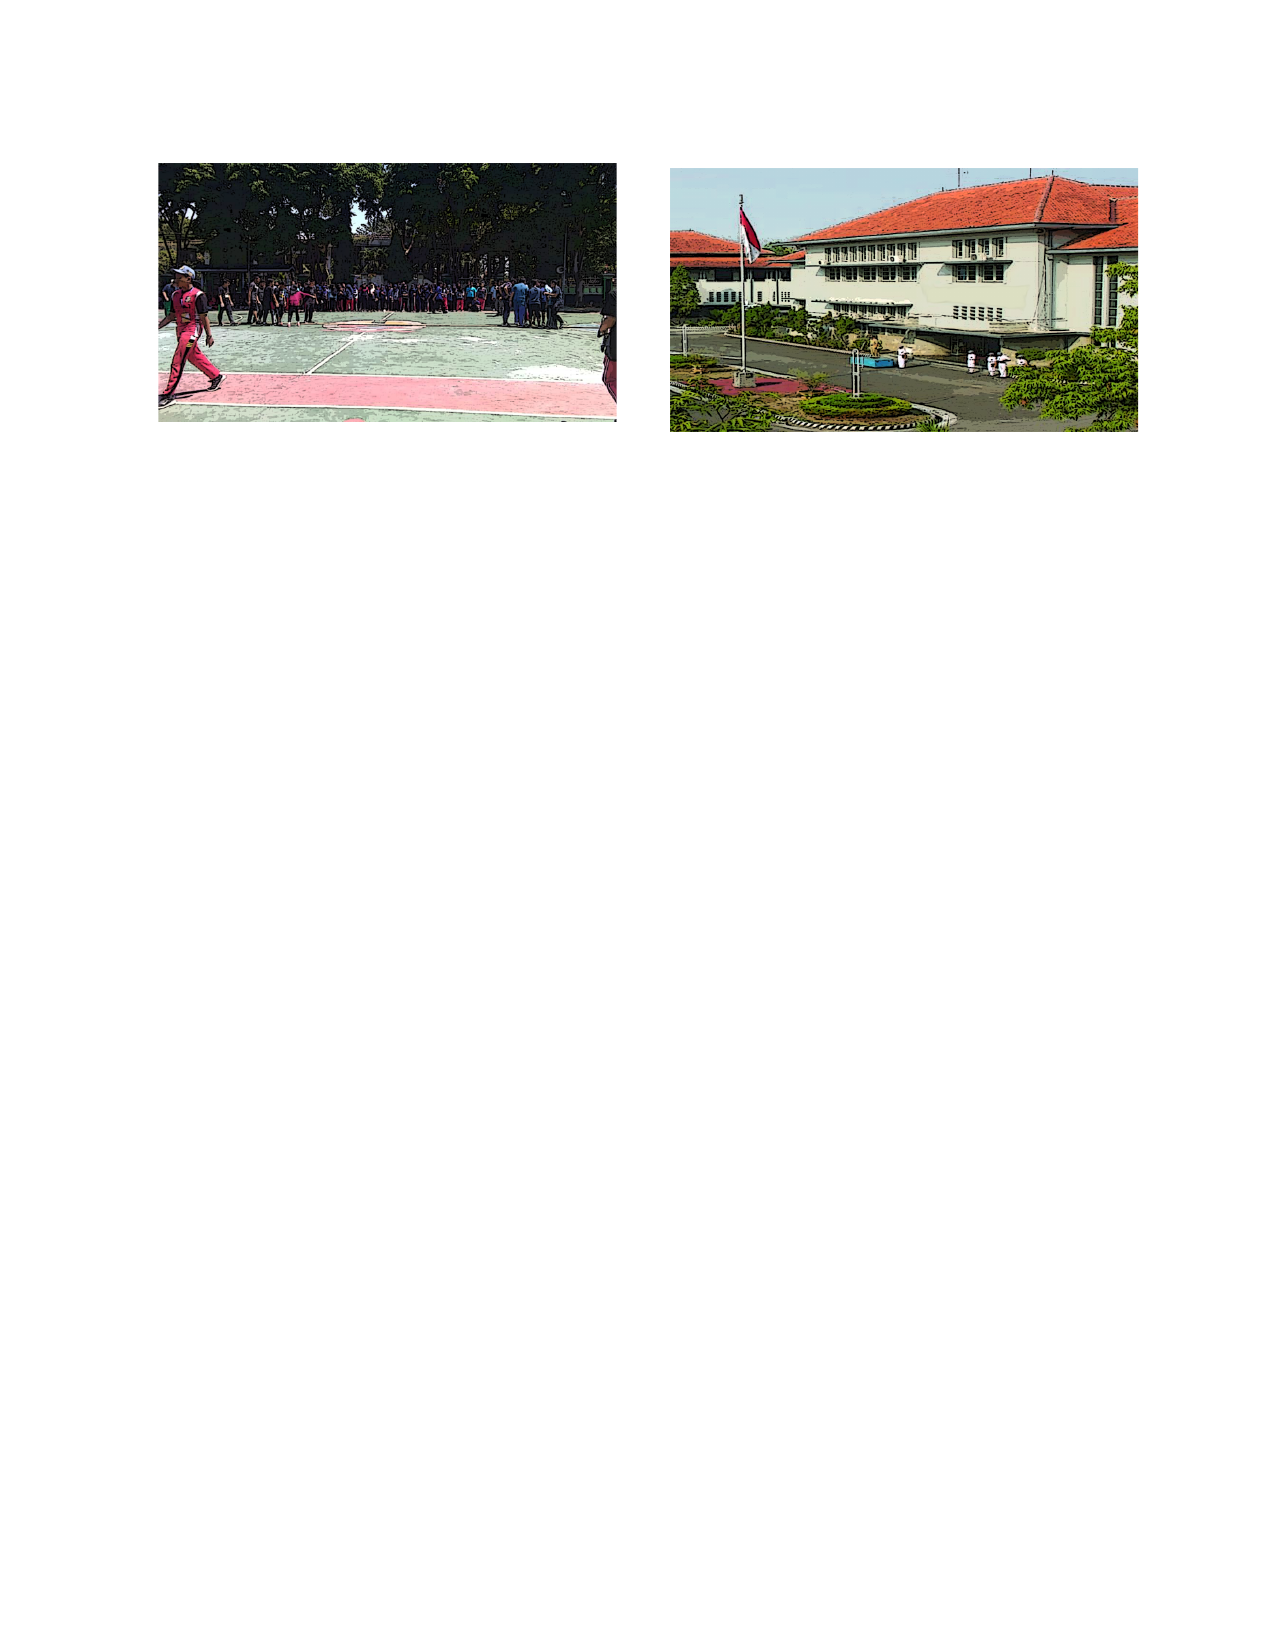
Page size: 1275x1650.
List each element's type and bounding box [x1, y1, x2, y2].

picture [670, 168, 1139, 432]
picture [158, 163, 617, 422]
